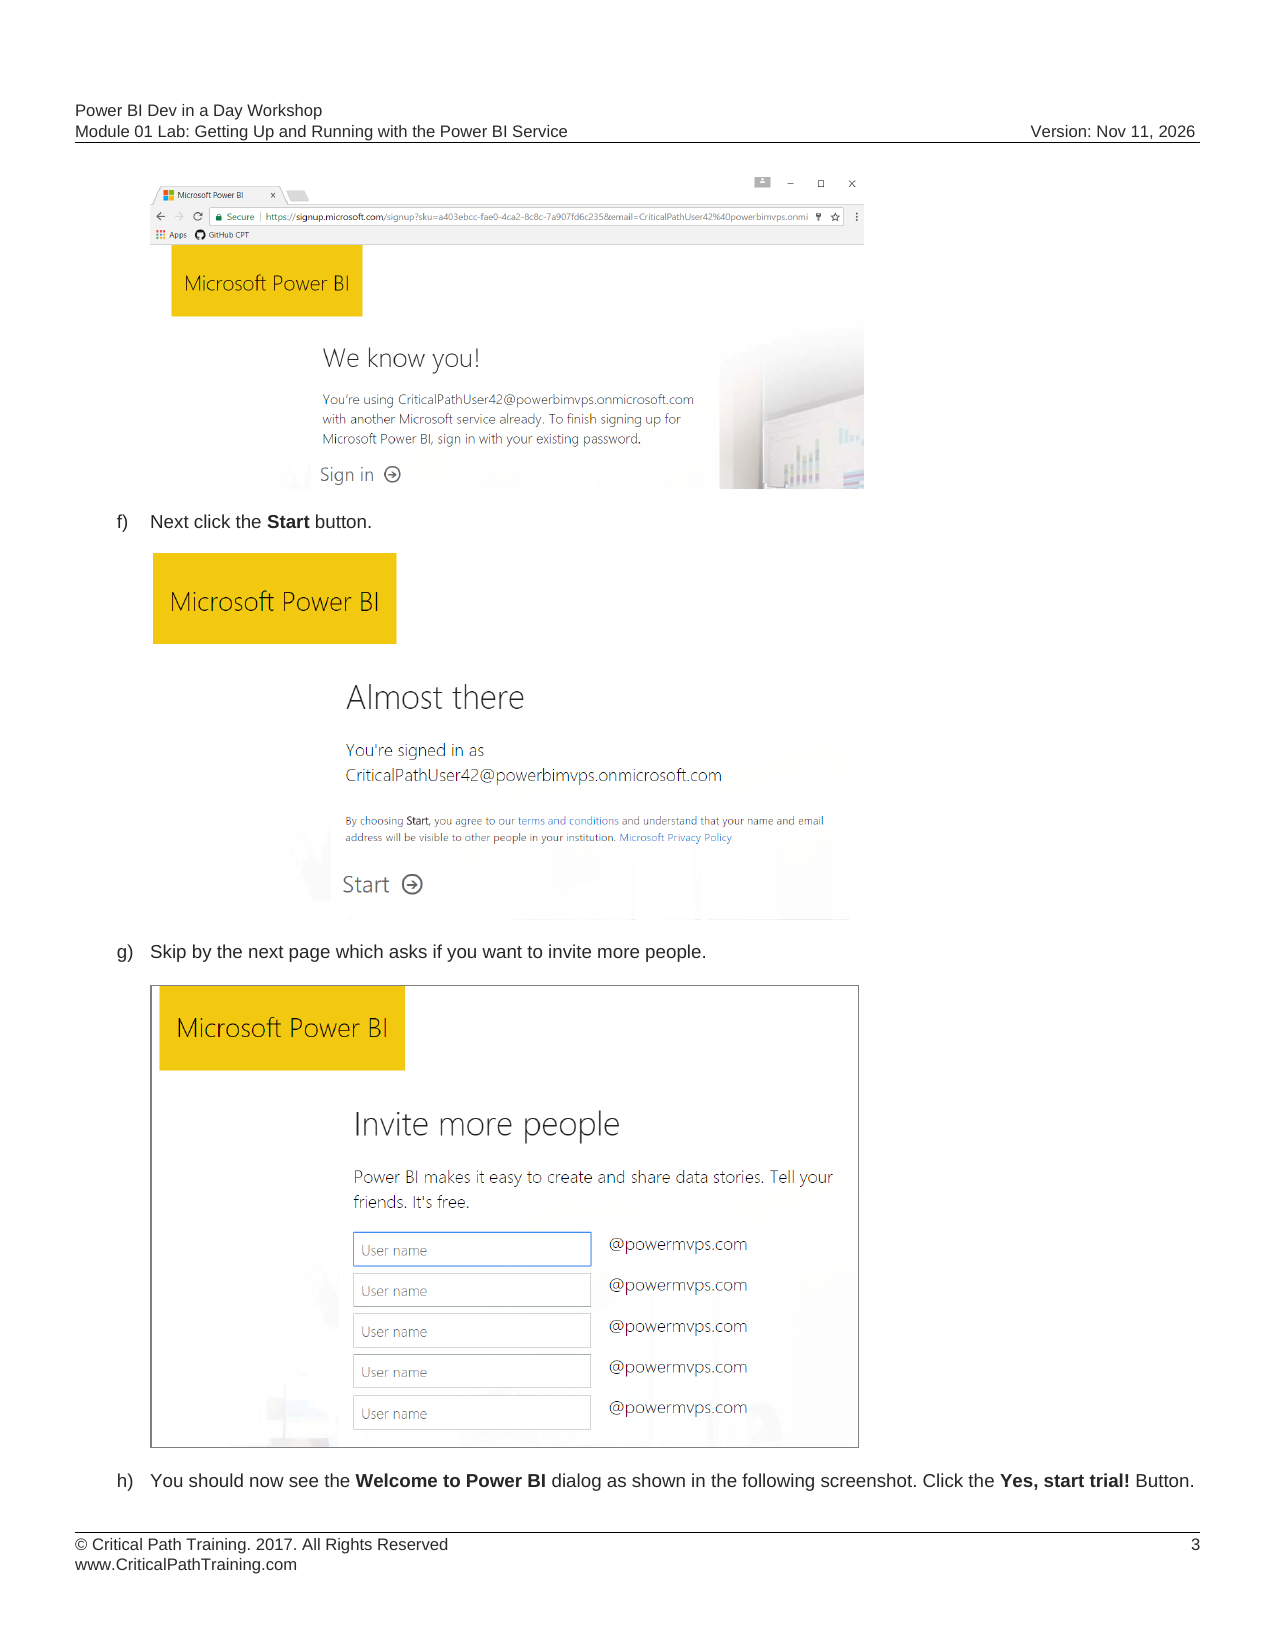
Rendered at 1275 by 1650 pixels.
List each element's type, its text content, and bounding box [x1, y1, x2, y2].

text You should now see the Welcome to Power BI dialog as shown in the following screenshot. Click the Yes, start trial! Button. [117, 1470, 1200, 1492]
text Skip by the next page which asks if you want to invite more people. [117, 941, 1200, 963]
picture [150, 553, 850, 920]
picture [150, 177, 864, 489]
picture [152, 986, 858, 1447]
text Next click the Start button. [117, 511, 1200, 532]
